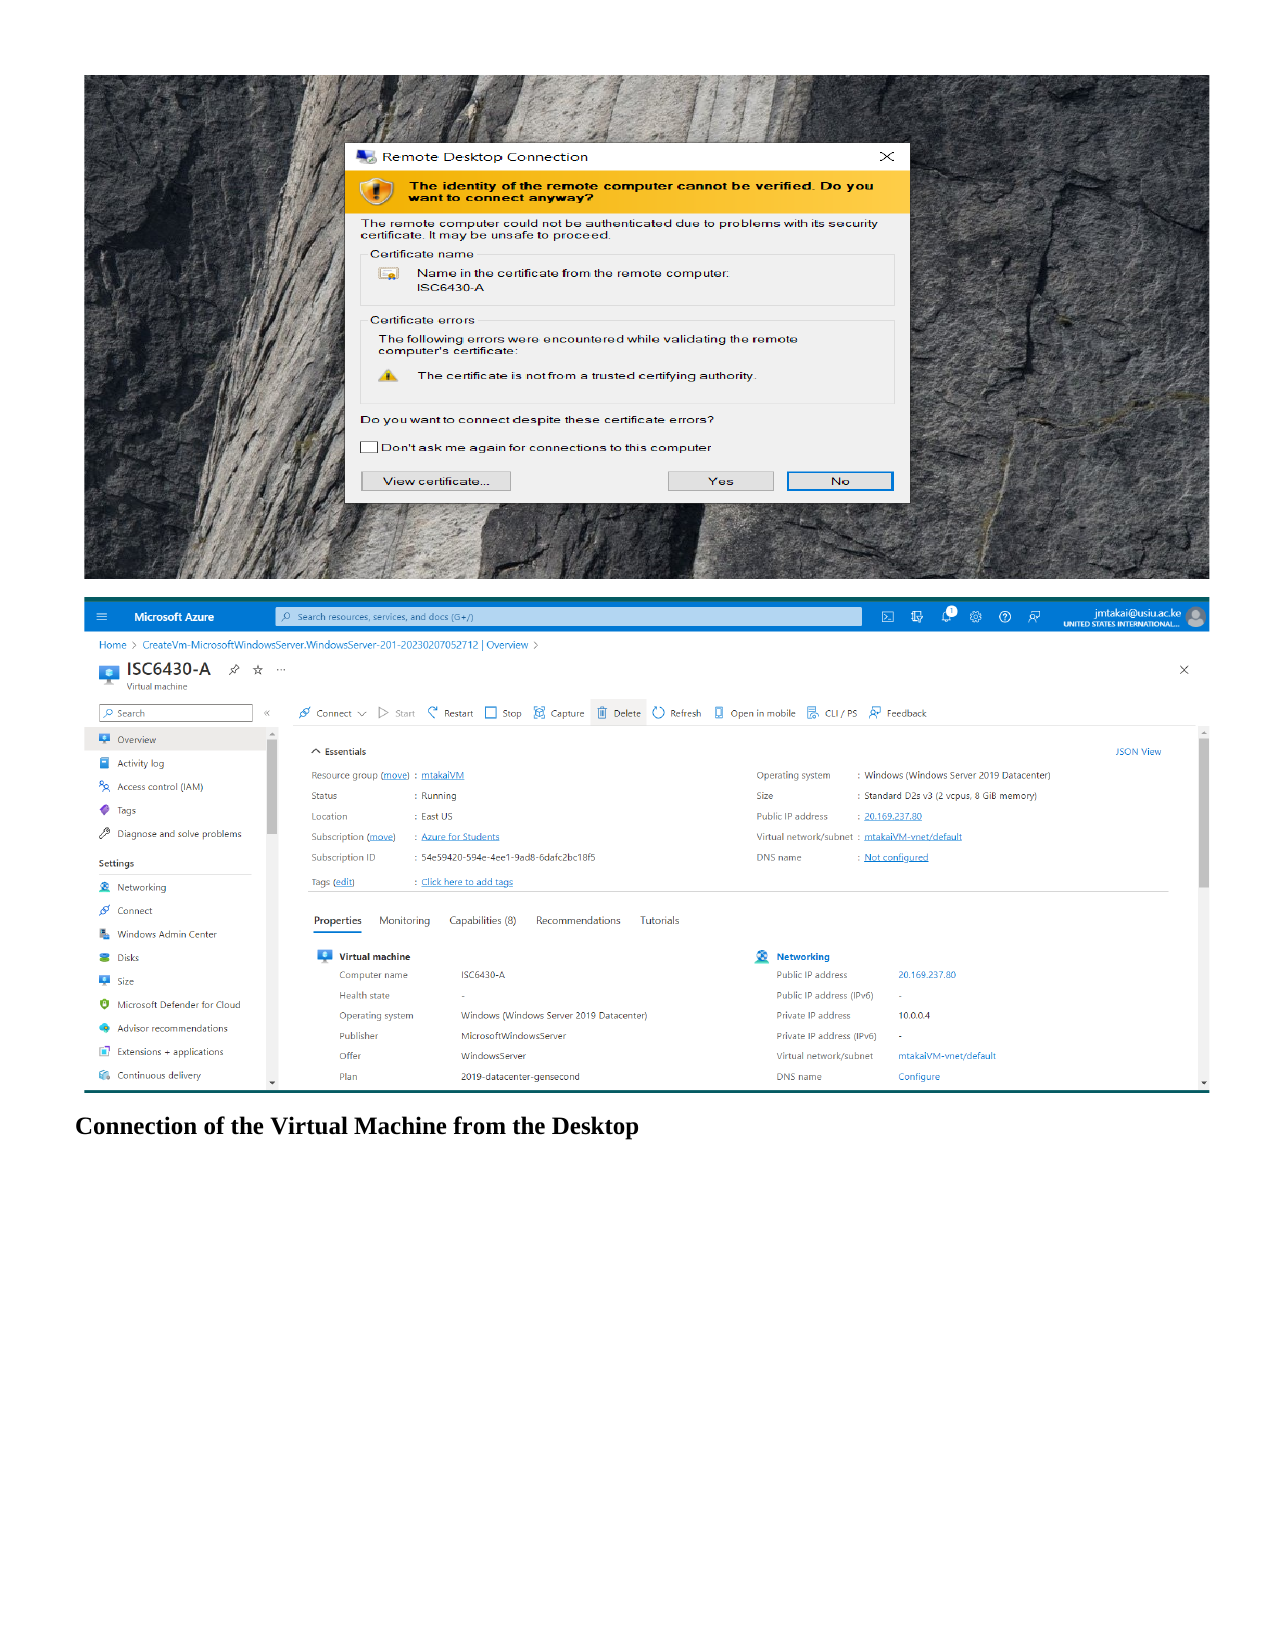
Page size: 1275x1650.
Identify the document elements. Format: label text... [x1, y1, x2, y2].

picture [84, 597, 1210, 1093]
text Connection of the Virtual Machine from the Desktop [75, 1111, 1200, 1140]
picture [84, 75, 1210, 579]
